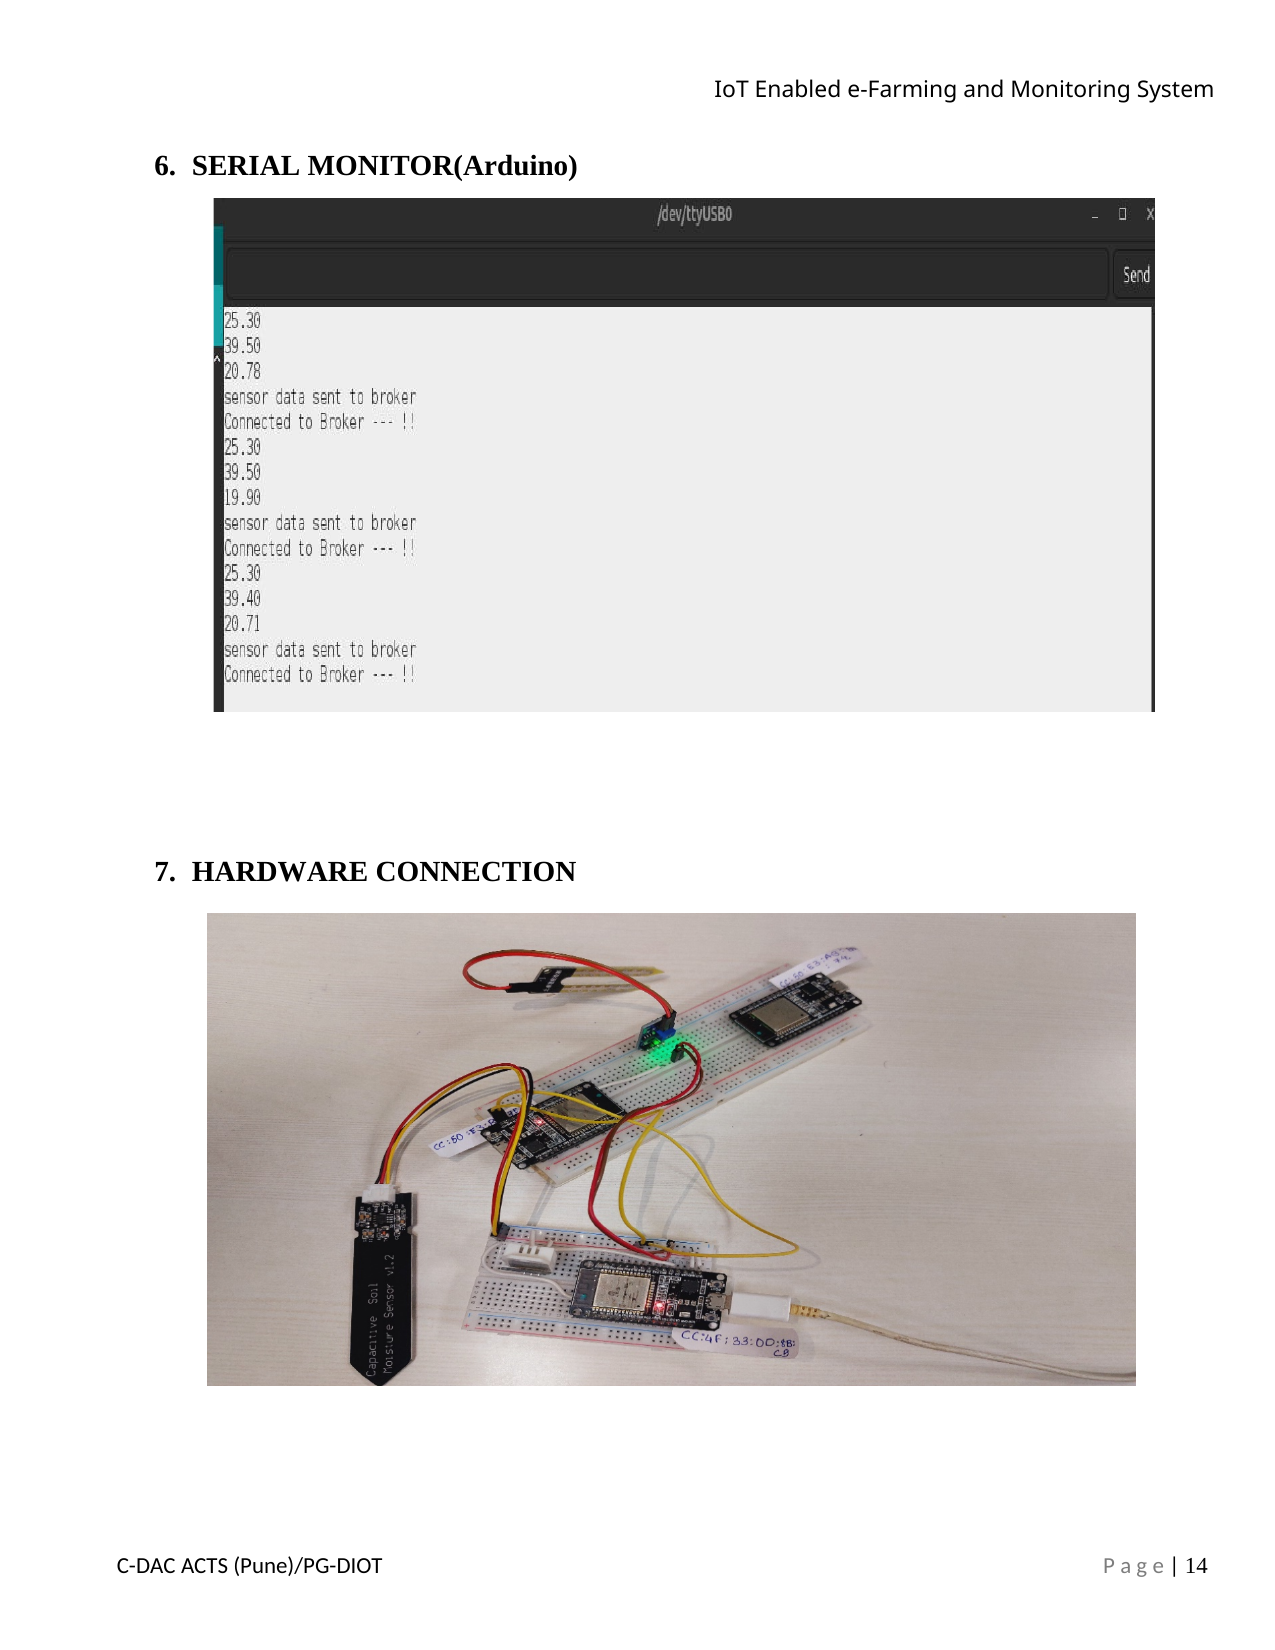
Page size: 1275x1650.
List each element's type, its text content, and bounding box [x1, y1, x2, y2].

list HARDWARE CONNECTION [154, 854, 1214, 888]
picture [208, 913, 1135, 1386]
list SERIAL MONITOR(Arduino) [154, 148, 1214, 181]
picture [213, 198, 1155, 712]
